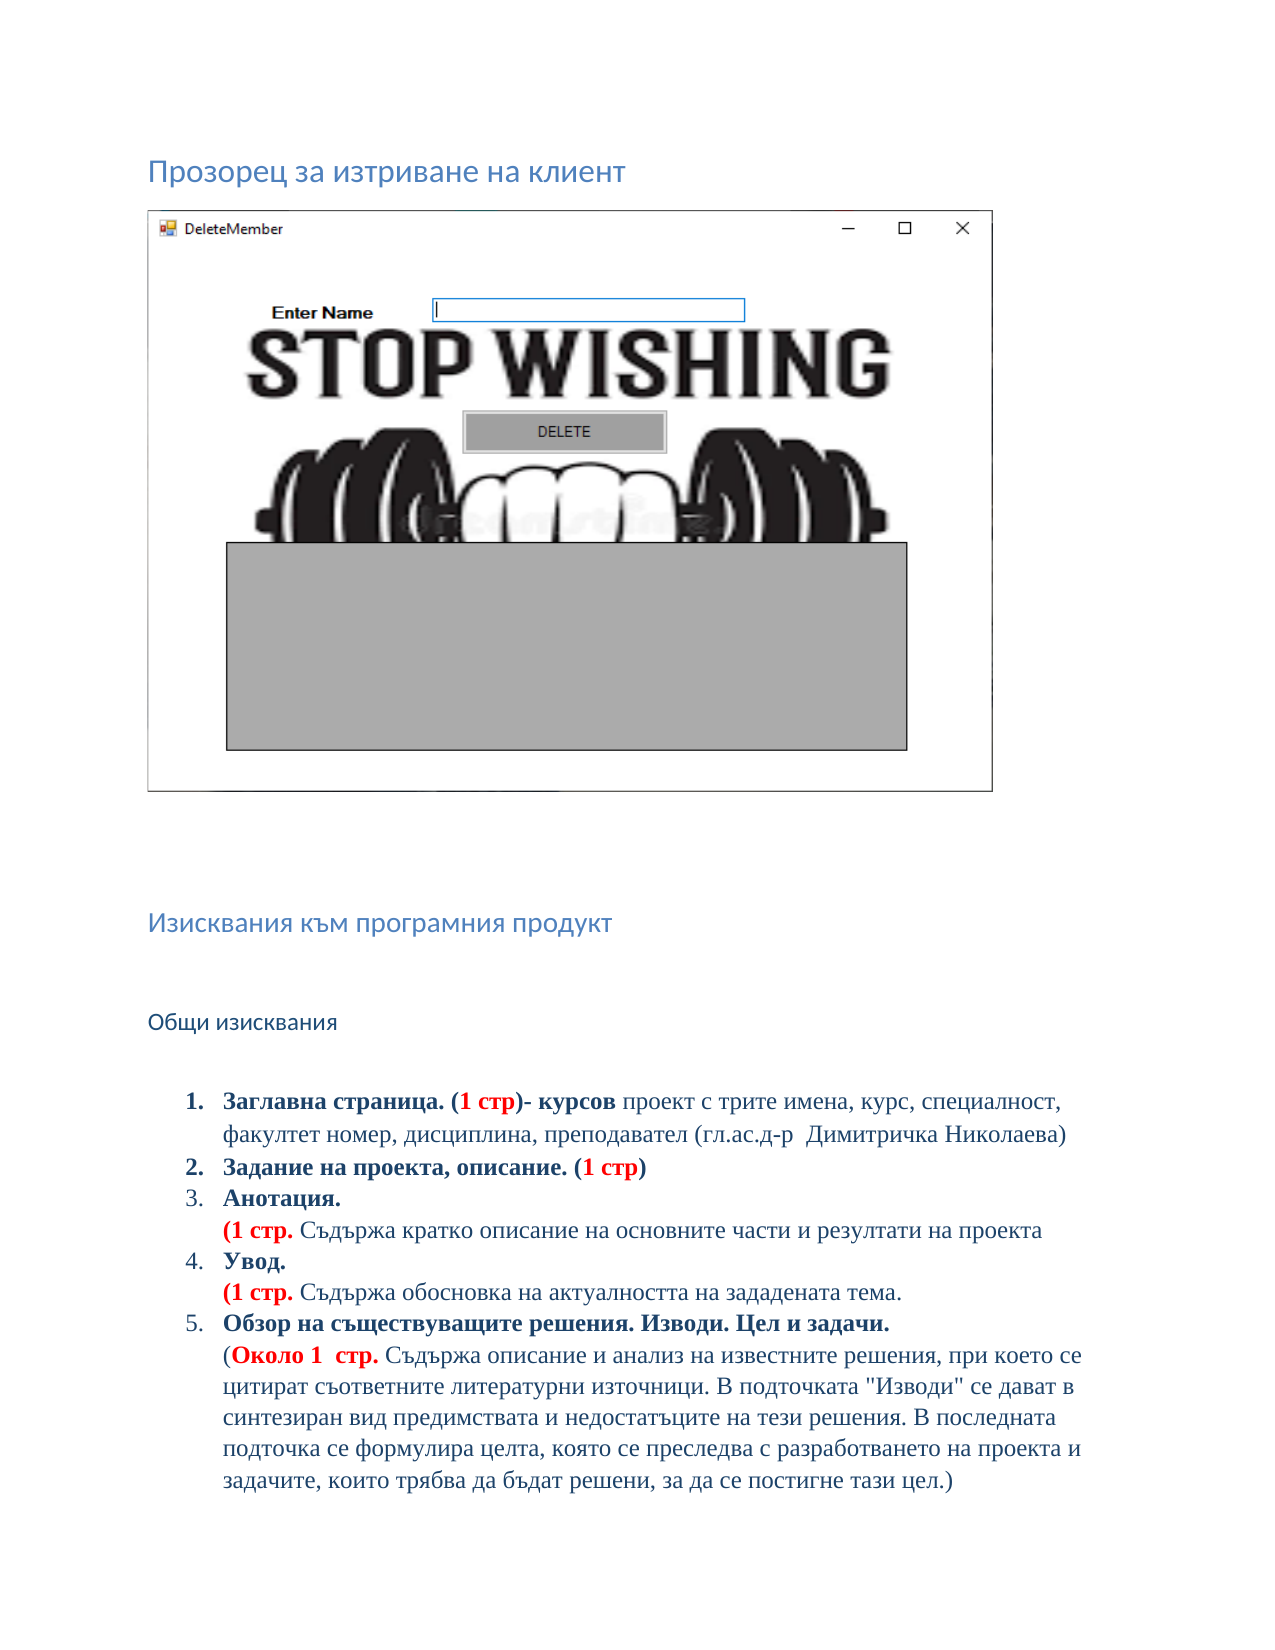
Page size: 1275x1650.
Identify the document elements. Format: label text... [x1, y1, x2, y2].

text Прозорец за изтриване на клиент [148, 150, 1125, 191]
list Обзор на съществуващите решения. Изводи. Цел и задачи. (Около 1 стр. Съдържа описание и анализ на известните решения, при което се цитират съответните литературни източници. В подточката "Изводи" се дават в синтезиран вид предимствата и недостатъците на тези решения. В последната подточка се формулира целта, която се преследва с разработването на проекта и задачите, които трябва да бъдат решени, за да се постигне тази цел.) [185, 1306, 1125, 1493]
list Задание на проекта, описание. (1 стр) [185, 1152, 1125, 1181]
list Заглавна страница. (1 стр)- курсов проект с трите имена, курс, специалност, факултет номер, дисциплина, преподавател (гл.ас.д-р Димитричка Николаева) [185, 1086, 1125, 1148]
subtitle Общи изисквания [148, 1006, 1125, 1037]
list Анотация. (1 стр. Съдържа кратко описание на основните части и резултати на проекта [185, 1181, 1125, 1243]
text Изисквания към програмния продукт [148, 904, 1125, 940]
picture [147, 210, 993, 792]
list Увод. (1 стр. Съдържа обосновка на актуалността на зададената тема. [185, 1243, 1125, 1306]
